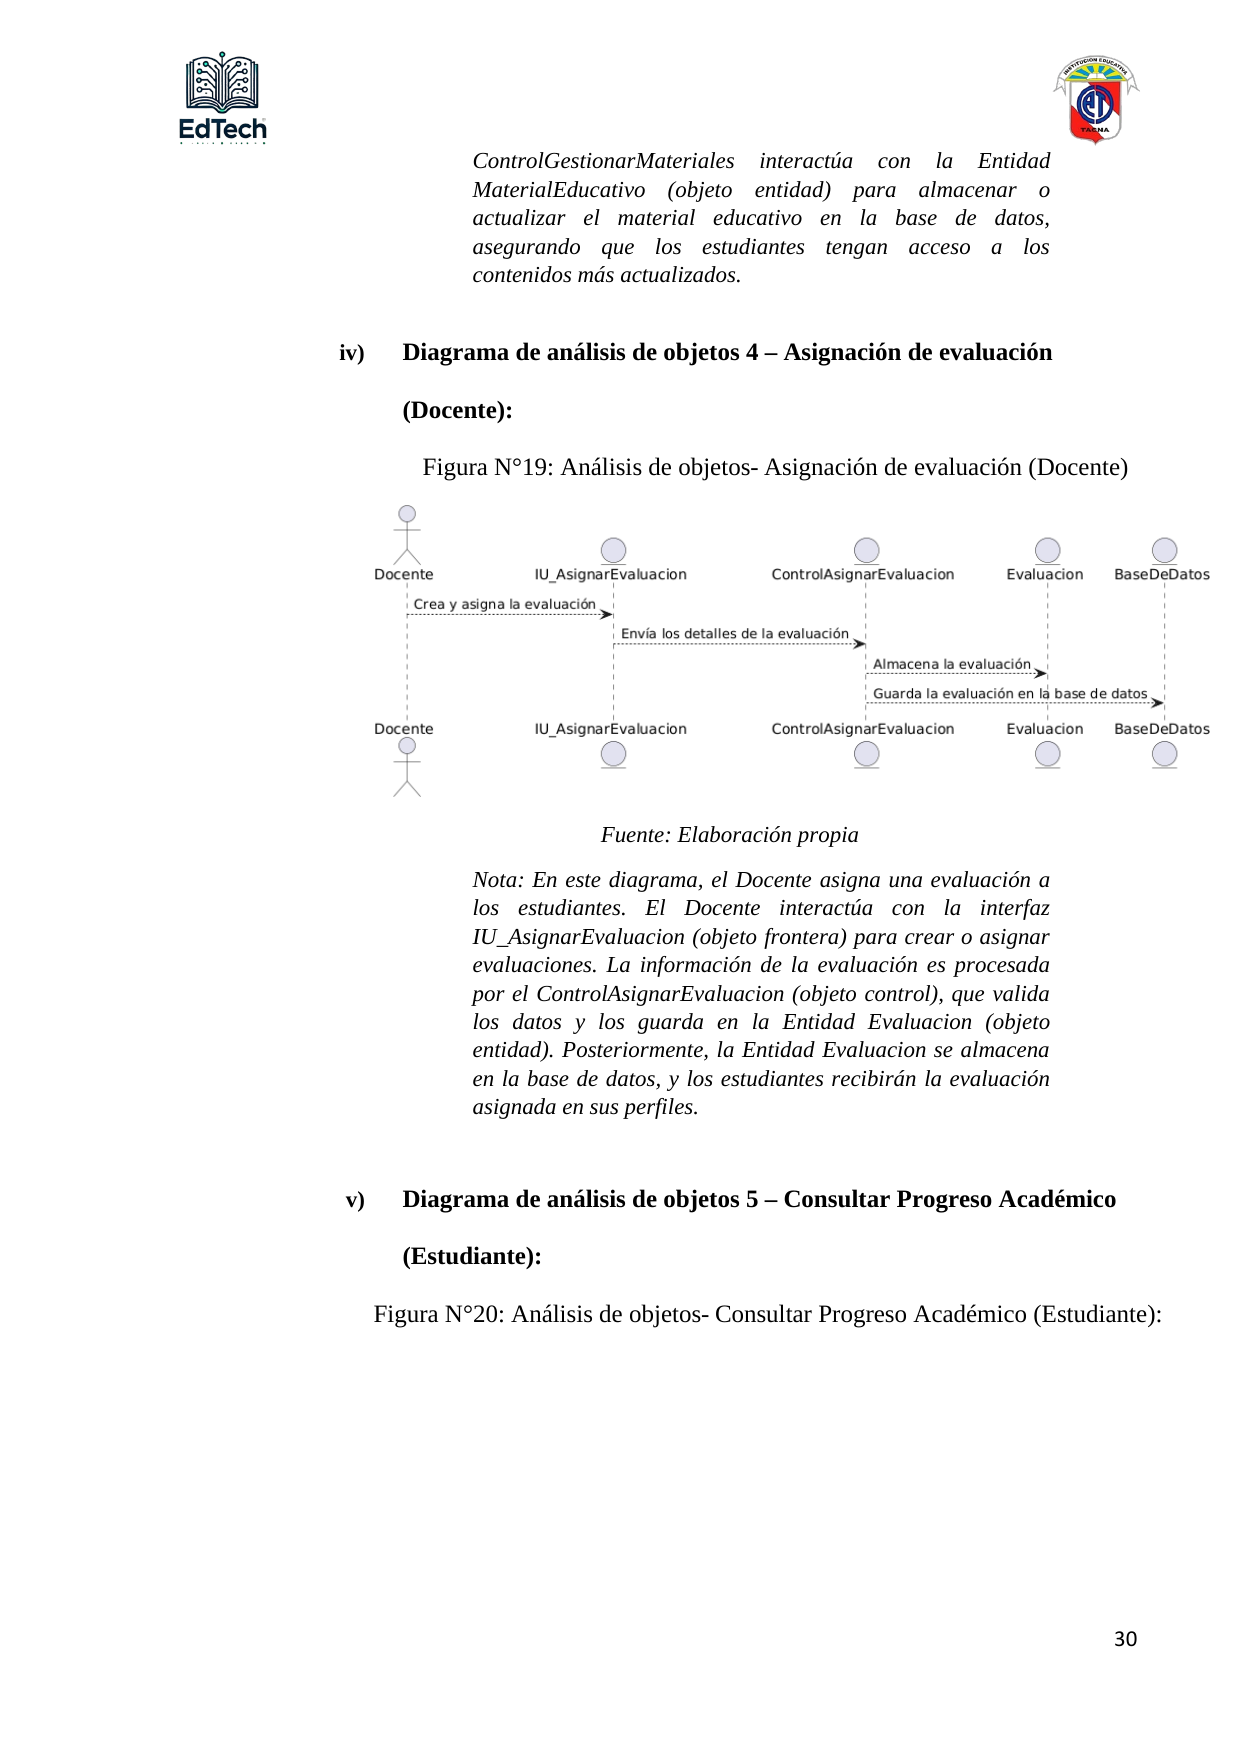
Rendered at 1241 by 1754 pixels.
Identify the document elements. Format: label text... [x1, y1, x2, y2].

list Diagrama de análisis de objetos 4 – Asignación de evaluación (Docente): [365, 337, 1137, 424]
text Nota: En este diagrama, el Docente asigna una evaluación a los estudiantes. El Docente interactúa con la interfaz IU_AsignarEvaluacion (objeto frontera) para crear o asignar evaluaciones. La información de la evaluación es procesada por el ControlAsignarEvaluacion (objeto control), que valida los datos y los guarda en la Entidad Evaluacion (objeto entidad). Posteriormente, la Entidad Evaluacion se almacena en la base de datos, y los estudiantes recibirán la evaluación asignada en sus perfiles. [472, 866, 1053, 1120]
text Fuente: Elaboración propia [177, 821, 1137, 847]
text Figura N°19: Análisis de objetos- Asignación de evaluación (Docente) [177, 452, 1181, 481]
picture [369, 500, 1215, 802]
list Diagrama de análisis de objetos 5 – Consultar Progreso Académico (Estudiante): [365, 1184, 1137, 1270]
picture [1051, 53, 1141, 148]
text Figura N°20: Análisis de objetos- Consultar Progreso Académico (Estudiante): [177, 1299, 1167, 1327]
picture [177, 46, 270, 148]
